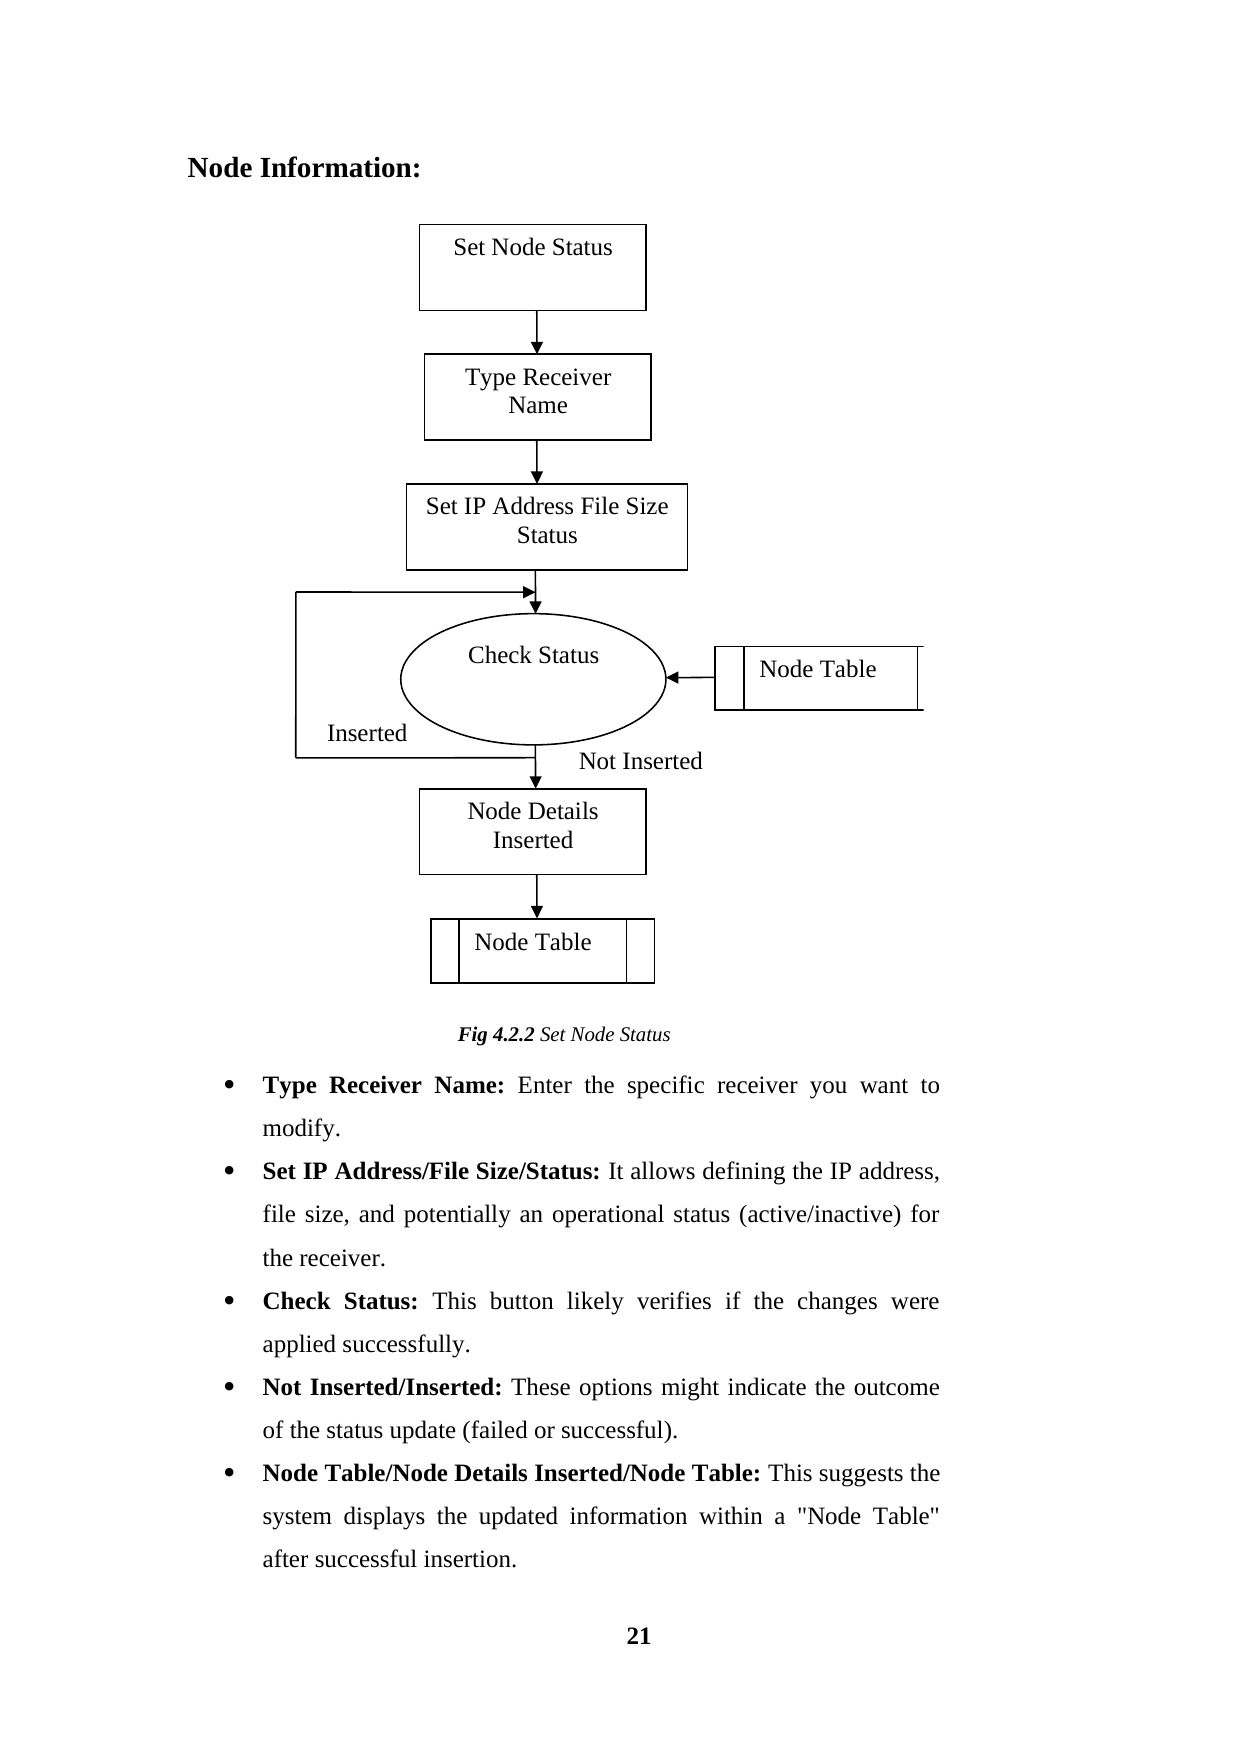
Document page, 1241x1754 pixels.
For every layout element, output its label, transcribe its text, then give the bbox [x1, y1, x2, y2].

list Not Inserted/Inserted: These options might indicate the outcome of the status update (failed or successful). [225, 1372, 941, 1444]
list Type Receiver Name: Enter the specific receiver you want to modify. [225, 1070, 941, 1142]
list Check Status: This button likely verifies if the changes were applied successfully. [225, 1286, 941, 1358]
list Set IP Address/File Size/Status: It allows defining the IP address, file size, and potentially an operational status (active/inactive) for the receiver. [225, 1156, 941, 1271]
text Fig 4.2.2 Set Node Status [187, 1022, 941, 1046]
text Node Information: [187, 150, 1090, 183]
list Node Table/Node Details Inserted/Node Table: This suggests the system displays the updated information within a "Node Table" after successful insertion. [225, 1458, 941, 1573]
